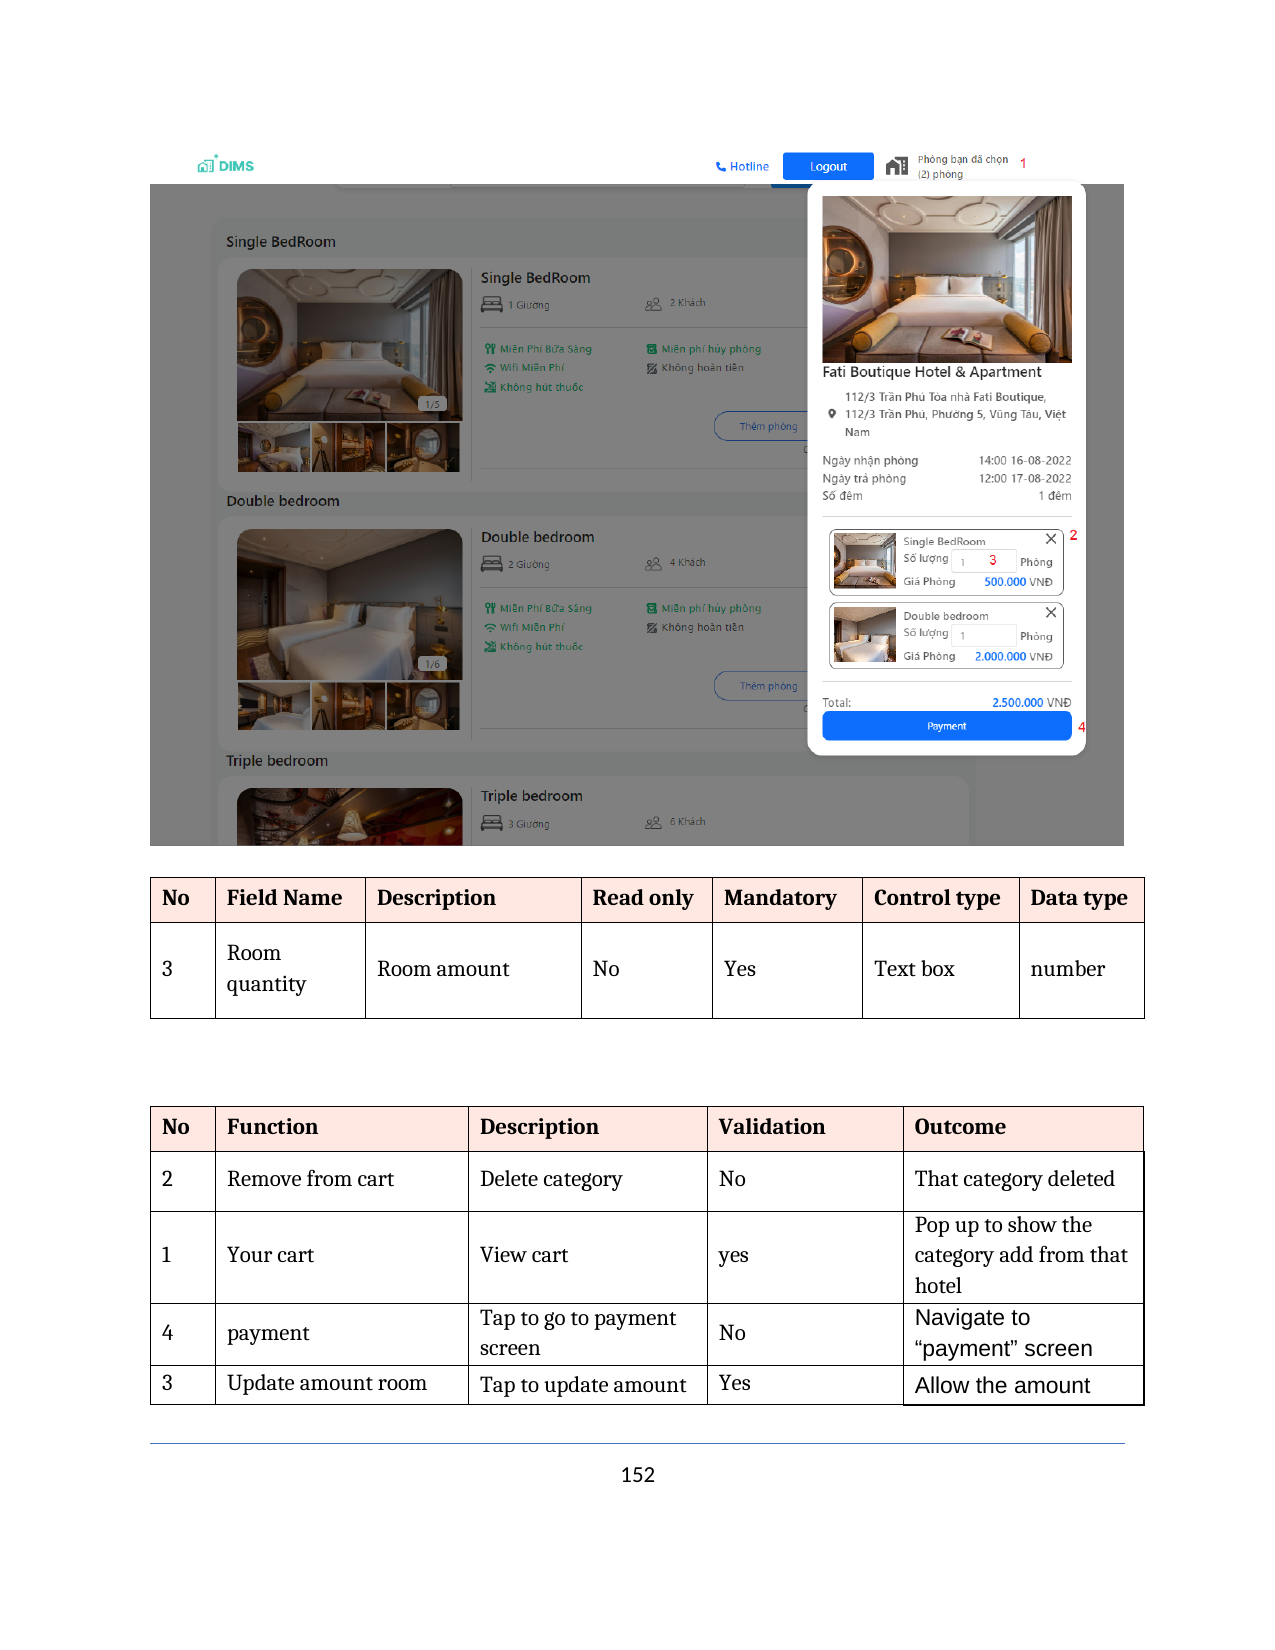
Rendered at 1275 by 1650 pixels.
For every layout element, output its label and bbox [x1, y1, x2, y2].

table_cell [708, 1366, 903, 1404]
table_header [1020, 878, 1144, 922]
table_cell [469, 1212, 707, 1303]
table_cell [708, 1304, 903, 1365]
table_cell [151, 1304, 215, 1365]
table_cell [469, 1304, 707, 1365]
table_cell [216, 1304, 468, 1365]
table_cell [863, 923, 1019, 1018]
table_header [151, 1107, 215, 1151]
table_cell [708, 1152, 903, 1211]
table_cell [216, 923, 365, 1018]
picture [150, 150, 1124, 846]
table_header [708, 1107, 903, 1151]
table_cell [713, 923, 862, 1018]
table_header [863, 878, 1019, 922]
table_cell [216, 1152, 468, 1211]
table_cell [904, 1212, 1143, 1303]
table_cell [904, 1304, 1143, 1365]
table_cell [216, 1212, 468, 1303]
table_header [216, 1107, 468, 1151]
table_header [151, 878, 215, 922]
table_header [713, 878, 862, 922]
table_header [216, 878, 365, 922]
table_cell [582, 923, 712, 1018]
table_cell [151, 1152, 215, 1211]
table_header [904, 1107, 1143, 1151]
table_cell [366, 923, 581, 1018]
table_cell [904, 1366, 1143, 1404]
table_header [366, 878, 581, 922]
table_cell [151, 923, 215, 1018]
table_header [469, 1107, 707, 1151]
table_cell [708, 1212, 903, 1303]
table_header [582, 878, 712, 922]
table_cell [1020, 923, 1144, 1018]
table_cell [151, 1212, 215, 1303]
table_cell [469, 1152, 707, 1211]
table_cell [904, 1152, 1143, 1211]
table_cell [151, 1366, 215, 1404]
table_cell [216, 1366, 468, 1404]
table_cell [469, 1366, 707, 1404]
